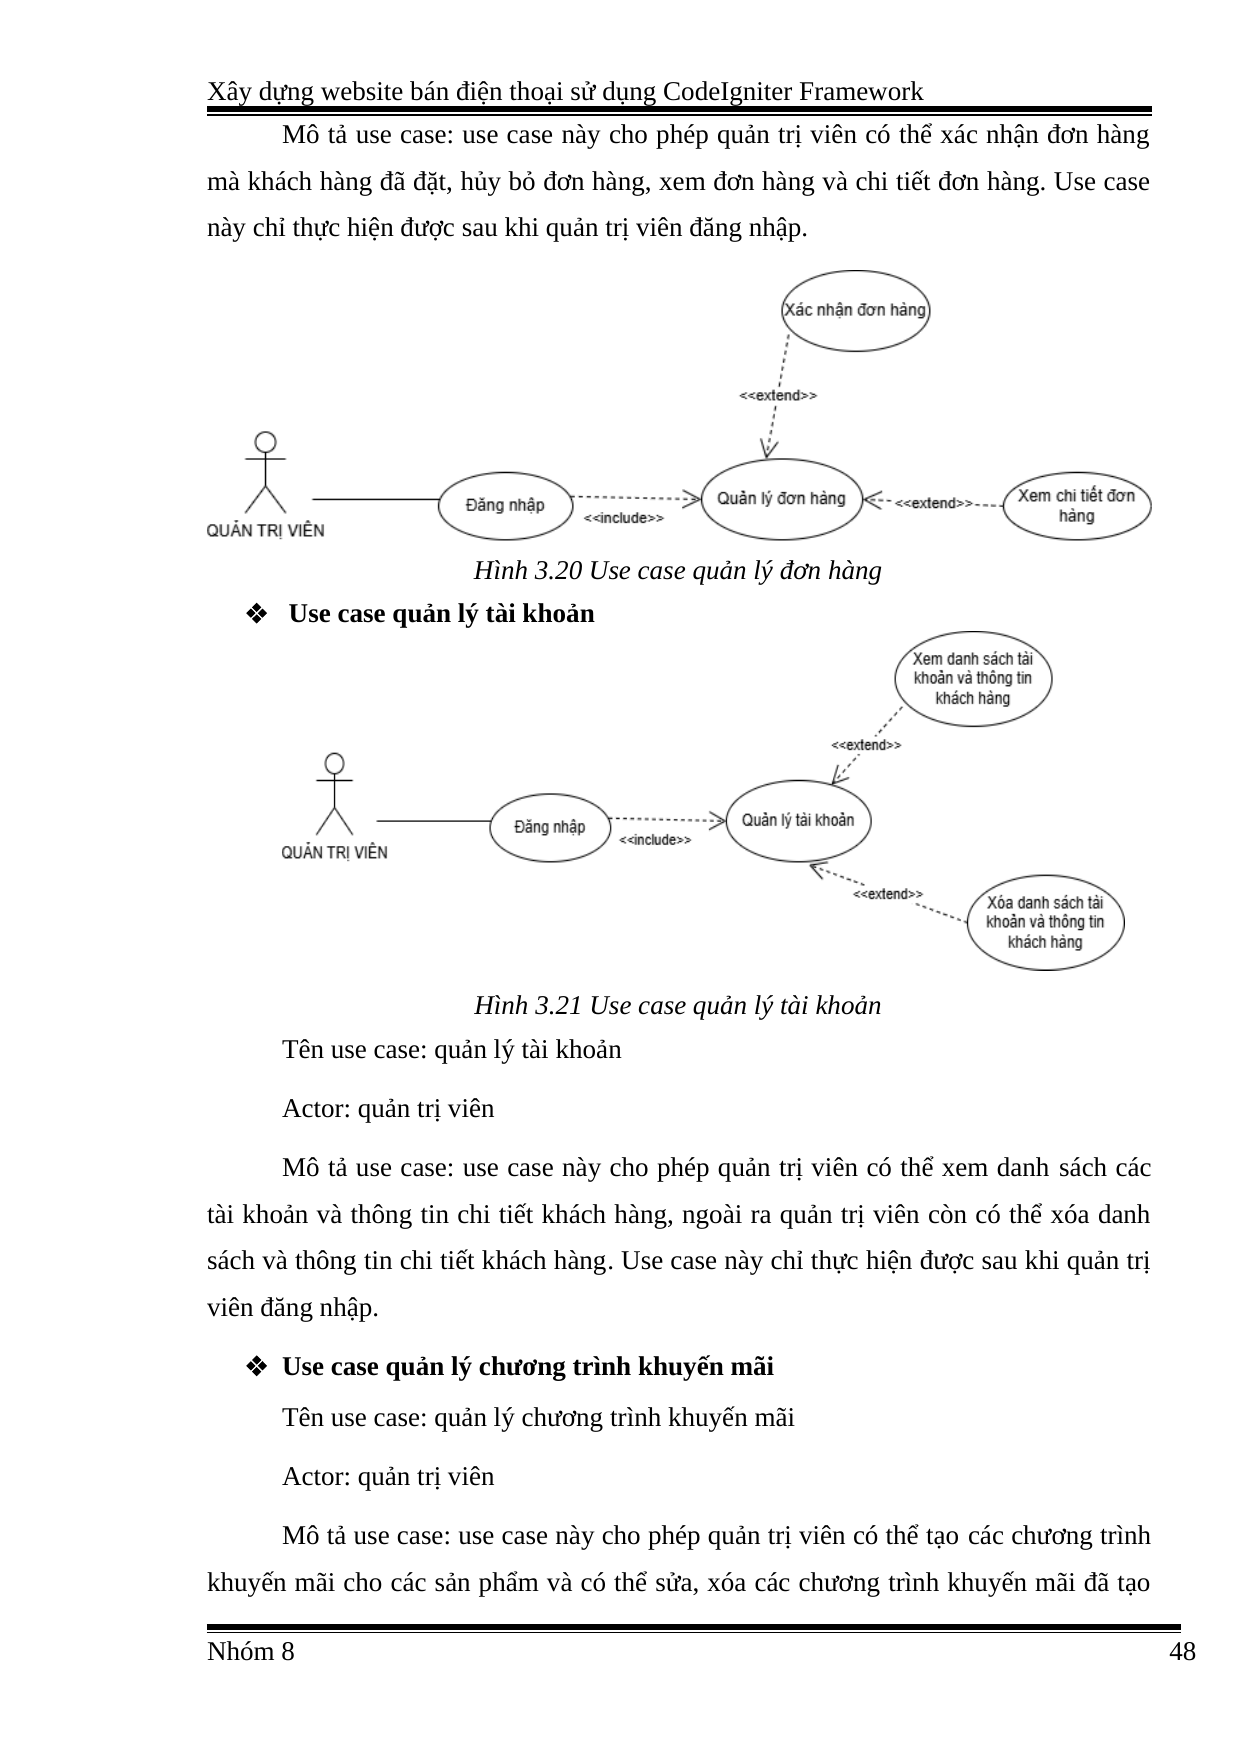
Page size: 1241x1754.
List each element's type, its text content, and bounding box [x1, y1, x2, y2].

text Mô tả use case: use case này cho phép quản trị viên có thể xem danh sách các tài khoản và thông tin chi tiết khách hàng, ngoài ra quản trị viên còn có thể xóa danh sách và thông tin chi tiết khách hàng. Use case này chỉ thực hiện được sau khi quản trị viên đăng nhập. [207, 1151, 1152, 1322]
text Tên use case: quản lý tài khoản [207, 1033, 1152, 1064]
list Use case quản lý chương trình khuyến mãi [244, 1350, 1152, 1382]
text Tên use case: quản lý chương trình khuyến mãi [207, 1401, 1152, 1432]
text Actor: quản trị viên [207, 1092, 1152, 1123]
picture [206, 270, 1152, 542]
text Mô tả use case: use case này cho phép quản trị viên có thể xác nhận đơn hàng mà khách hàng đã đặt, hủy bỏ đơn hàng, xem đơn hàng và chi tiết đơn hàng. Use case này chỉ thực hiện được sau khi quản trị viên đăng nhập. [207, 118, 1152, 243]
text Actor: quản trị viên [207, 1460, 1152, 1491]
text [207, 1519, 1152, 1597]
list Use case quản lý tài khoản [244, 597, 1152, 629]
picture [281, 631, 1125, 971]
